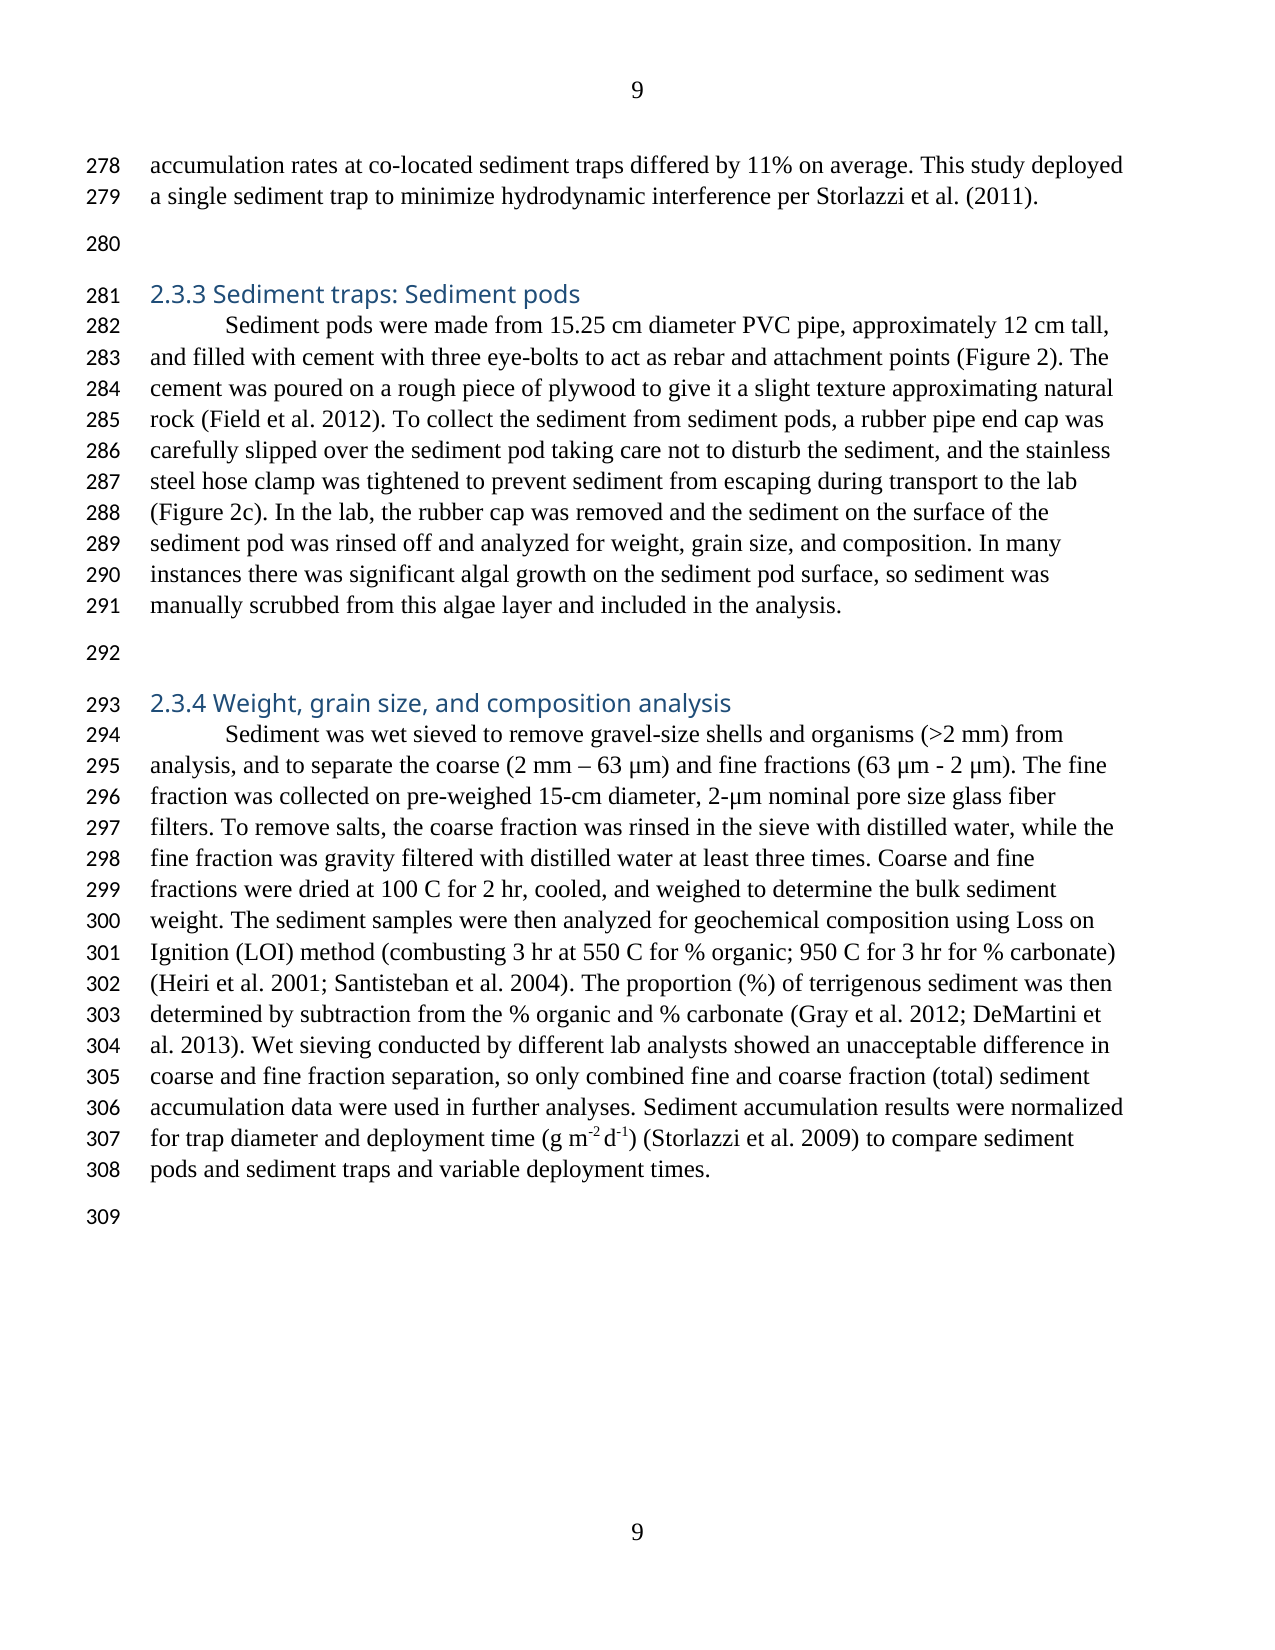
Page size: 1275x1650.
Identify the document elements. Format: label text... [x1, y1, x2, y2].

subtitle 2.3.4 Weight, grain size, and composition analysis [150, 685, 1125, 719]
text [150, 150, 1125, 210]
subtitle 2.3.3 Sediment traps: Sediment pods [150, 276, 1125, 311]
text Sediment was wet sieved to remove gravel-size shells and organisms (>2 mm) from analysis, and to separate the coarse (2 mm – 63 μm) and fine fractions (63 μm - 2 μm). The fine fraction was collected on pre-weighed 15-cm diameter, 2-μm nominal pore size glass fiber filters. To remove salts, the coarse fraction was rinsed in the sieve with distilled water, while the fine fraction was gravity filtered with distilled water at least three times. Coarse and fine fractions were dried at 100 C for 2 hr, cooled, and weighed to determine the bulk sediment weight. The sediment samples were then analyzed for geochemical composition using Loss on Ignition (LOI) method (combusting 3 hr at 550 C for % organic; 950 C for 3 hr for % carbonate) (Heiri et al. 2001; Santisteban et al. 2004). The proportion (%) of terrigenous sediment was then determined by subtraction from the % organic and % carbonate (Gray et al. 2012; DeMartini et al. 2013). Wet sieving conducted by different lab analysts showed an unacceptable difference in coarse and fine fraction separation, so only combined fine and coarse fraction (total) sediment accumulation data were used in further analyses. Sediment accumulation results were normalized for trap diameter and deployment time (g m-2 d-1) (Storlazzi et al. 2009) to compare sediment pods and sediment traps and variable deployment times. [150, 719, 1125, 1183]
text Sediment pods were made from 15.25 cm diameter PVC pipe, approximately 12 cm tall, and filled with cement with three eye-bolts to act as rebar and attachment points (Figure 2). The cement was poured on a rough piece of plywood to give it a slight texture approximating natural rock (Field et al. 2012). To collect the sediment from sediment pods, a rubber pipe end cap was carefully slipped over the sediment pod taking care not to disturb the sediment, and the stainless steel hose clamp was tightened to prevent sediment from escaping during transport to the lab (Figure 2c). In the lab, the rubber cap was removed and the sediment on the surface of the sediment pod was rinsed off and analyzed for weight, grain size, and composition. In many instances there was significant algal growth on the sediment pod surface, so sediment was manually scrubbed from this algae layer and included in the analysis. [150, 311, 1125, 619]
